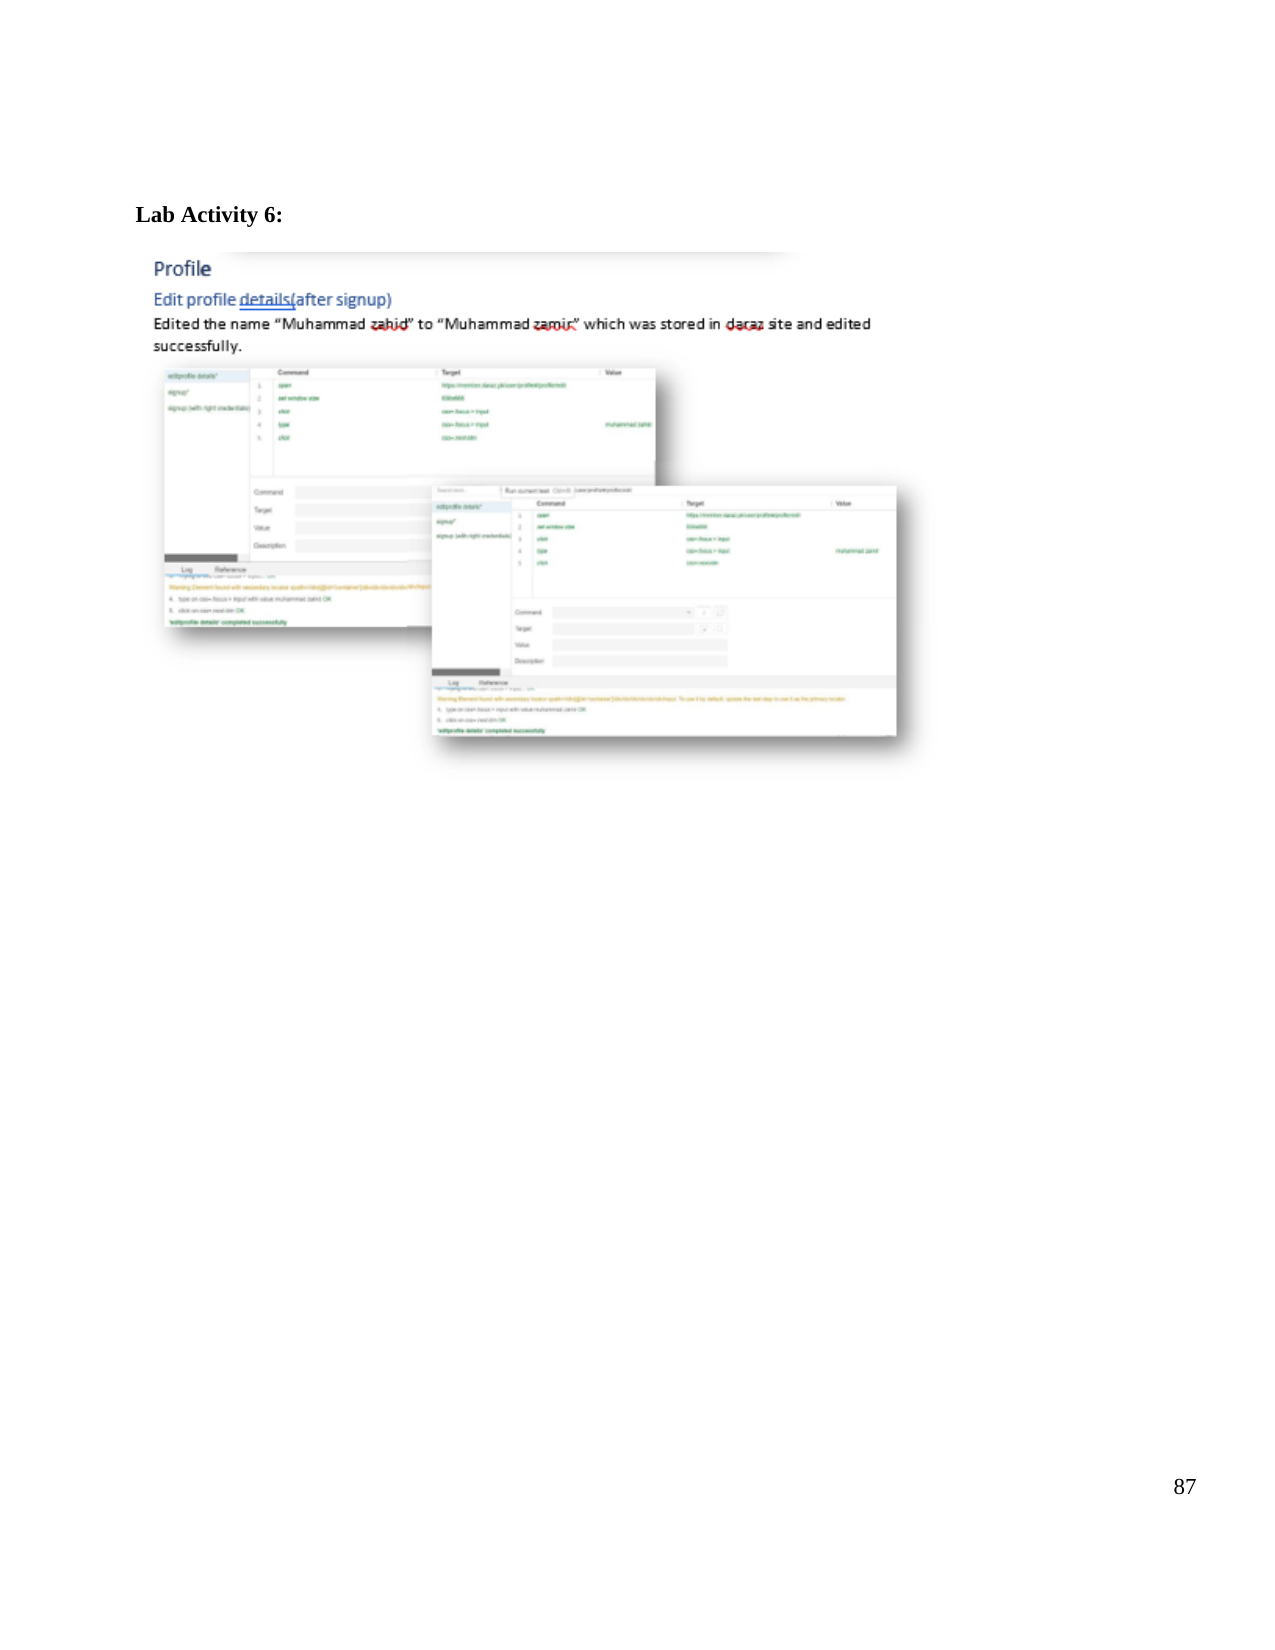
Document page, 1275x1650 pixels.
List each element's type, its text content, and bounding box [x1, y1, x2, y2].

text Lab Activity 6: [135, 201, 1196, 227]
picture [135, 252, 975, 795]
